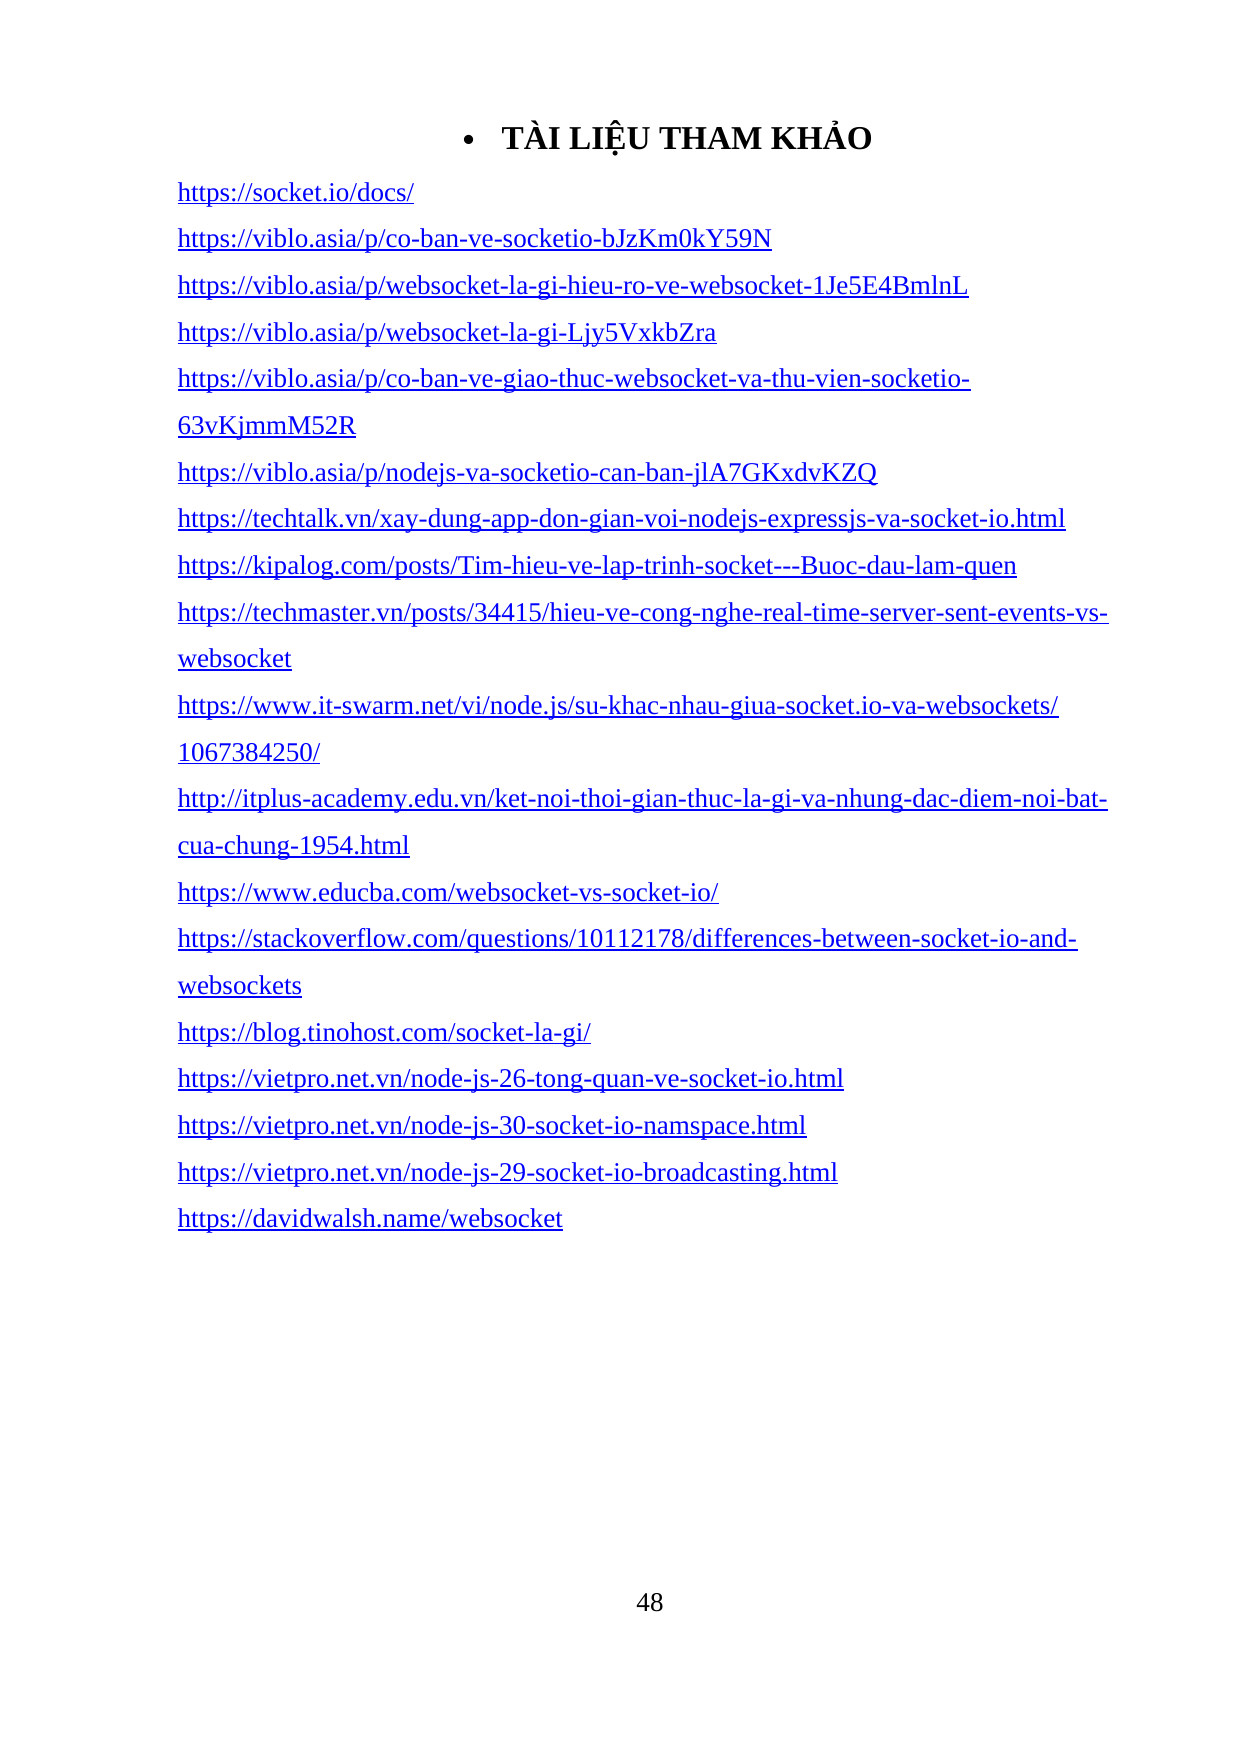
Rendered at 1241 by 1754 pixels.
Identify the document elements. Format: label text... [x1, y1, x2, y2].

text https://viblo.asia/p/co-ban-ve-giao-thuc-websocket-va-thu-vien-socketio-63vKjmmM52R [177, 362, 1122, 440]
text https://techtalk.vn/xay-dung-app-don-gian-voi-nodejs-expressjs-va-socket-io.html [177, 502, 1122, 533]
text https://viblo.asia/p/websocket-la-gi-hieu-ro-ve-websocket-1Je5E4BmlnL [177, 269, 1122, 300]
text https://kipalog.com/posts/Tim-hieu-ve-lap-trinh-socket---Buoc-dau-lam-quen [177, 549, 1122, 580]
text https://www.educba.com/websocket-vs-socket-io/ [177, 876, 1122, 907]
text https://vietpro.net.vn/node-js-26-tong-quan-ve-socket-io.html [177, 1062, 1122, 1093]
text https://www.it-swarm.net/vi/node.js/su-khac-nhau-giua-socket.io-va-websockets/1067384250/ [177, 689, 1122, 767]
list Nếu mọi khách truy cập duy trì kết nối websocket liên tục đến máy chủ, điều đó gây lãng phí hơn so với thực hiện một vài yêu cầu ajax trong suốt phiên truy cập . Ví dụ một số ứng dụng nhỏ chỉ cần một ít thông tin ngay tại thời điểm đó mà không cần phải cập nhật liên tục, dẫn đến việc lãng phí băng thông.TÀI LIỆU THAM KHẢO [215, 118, 1122, 156]
text https://stackoverflow.com/questions/10112178/differences-between-socket-io-and-websockets [177, 922, 1122, 1000]
text https://vietpro.net.vn/node-js-30-socket-io-namspace.html [177, 1109, 1122, 1140]
text https://viblo.asia/p/co-ban-ve-socketio-bJzKm0kY59N [177, 222, 1122, 253]
text http://itplus-academy.edu.vn/ket-noi-thoi-gian-thuc-la-gi-va-nhung-dac-diem-noi-bat-cua-chung-1954.html [177, 782, 1122, 860]
text https://techmaster.vn/posts/34415/hieu-ve-cong-nghe-real-time-server-sent-events-vs-websocket [177, 596, 1122, 673]
text https://blog.tinohost.com/socket-la-gi/ [177, 1016, 1122, 1047]
text https://viblo.asia/p/nodejs-va-socketio-can-ban-jlA7GKxdvKZQ [177, 456, 1122, 487]
text https://davidwalsh.name/websocket [177, 1202, 1122, 1233]
text https://vietpro.net.vn/node-js-29-socket-io-broadcasting.html [177, 1156, 1122, 1187]
text https://socket.io/docs/ [177, 176, 1122, 207]
text https://viblo.asia/p/websocket-la-gi-Ljy5VxkbZra [177, 316, 1122, 347]
